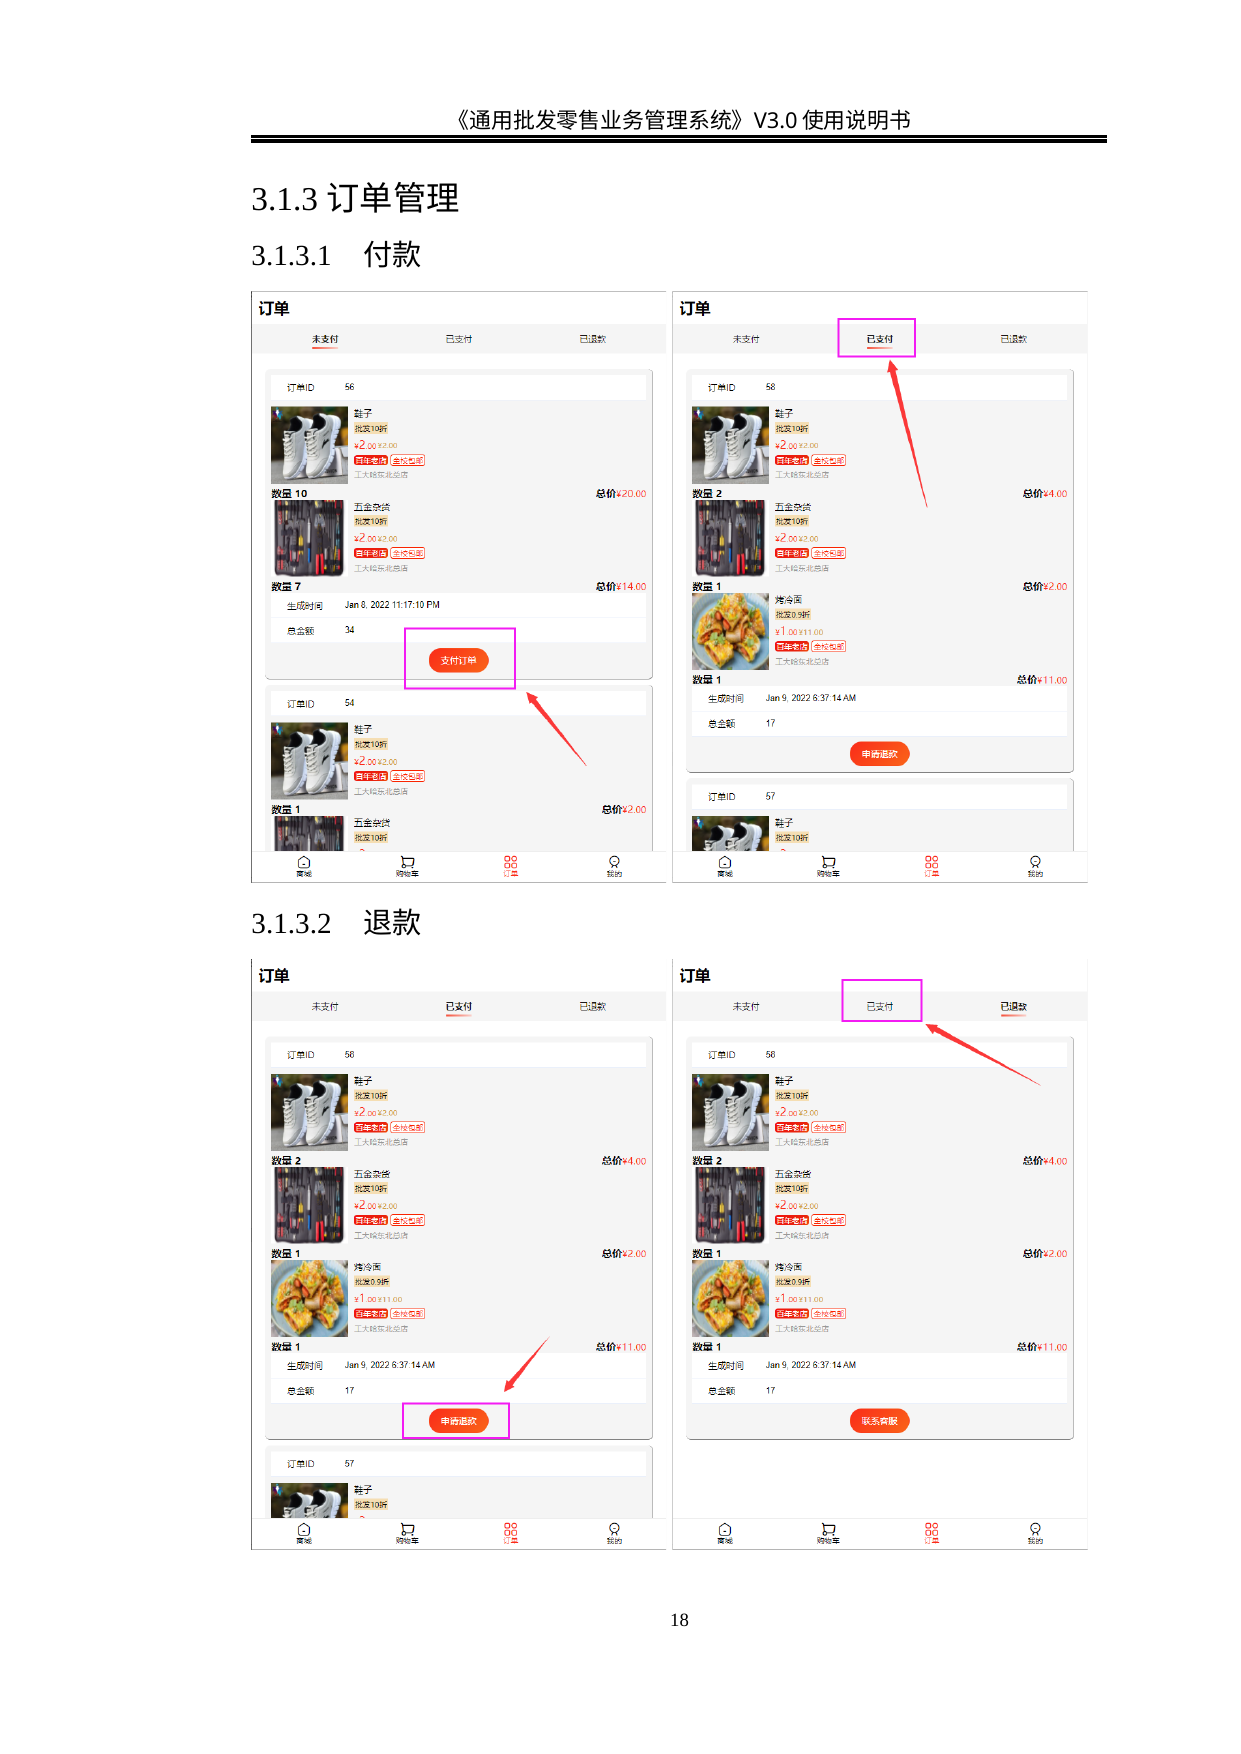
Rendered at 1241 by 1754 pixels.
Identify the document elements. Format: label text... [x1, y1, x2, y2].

list 付款 [251, 231, 1107, 274]
picture [672, 291, 1088, 883]
picture [672, 959, 1088, 1550]
picture [251, 959, 667, 1550]
list 退款 [251, 899, 1107, 941]
picture [251, 291, 667, 883]
list 订单管理 [251, 172, 1107, 220]
